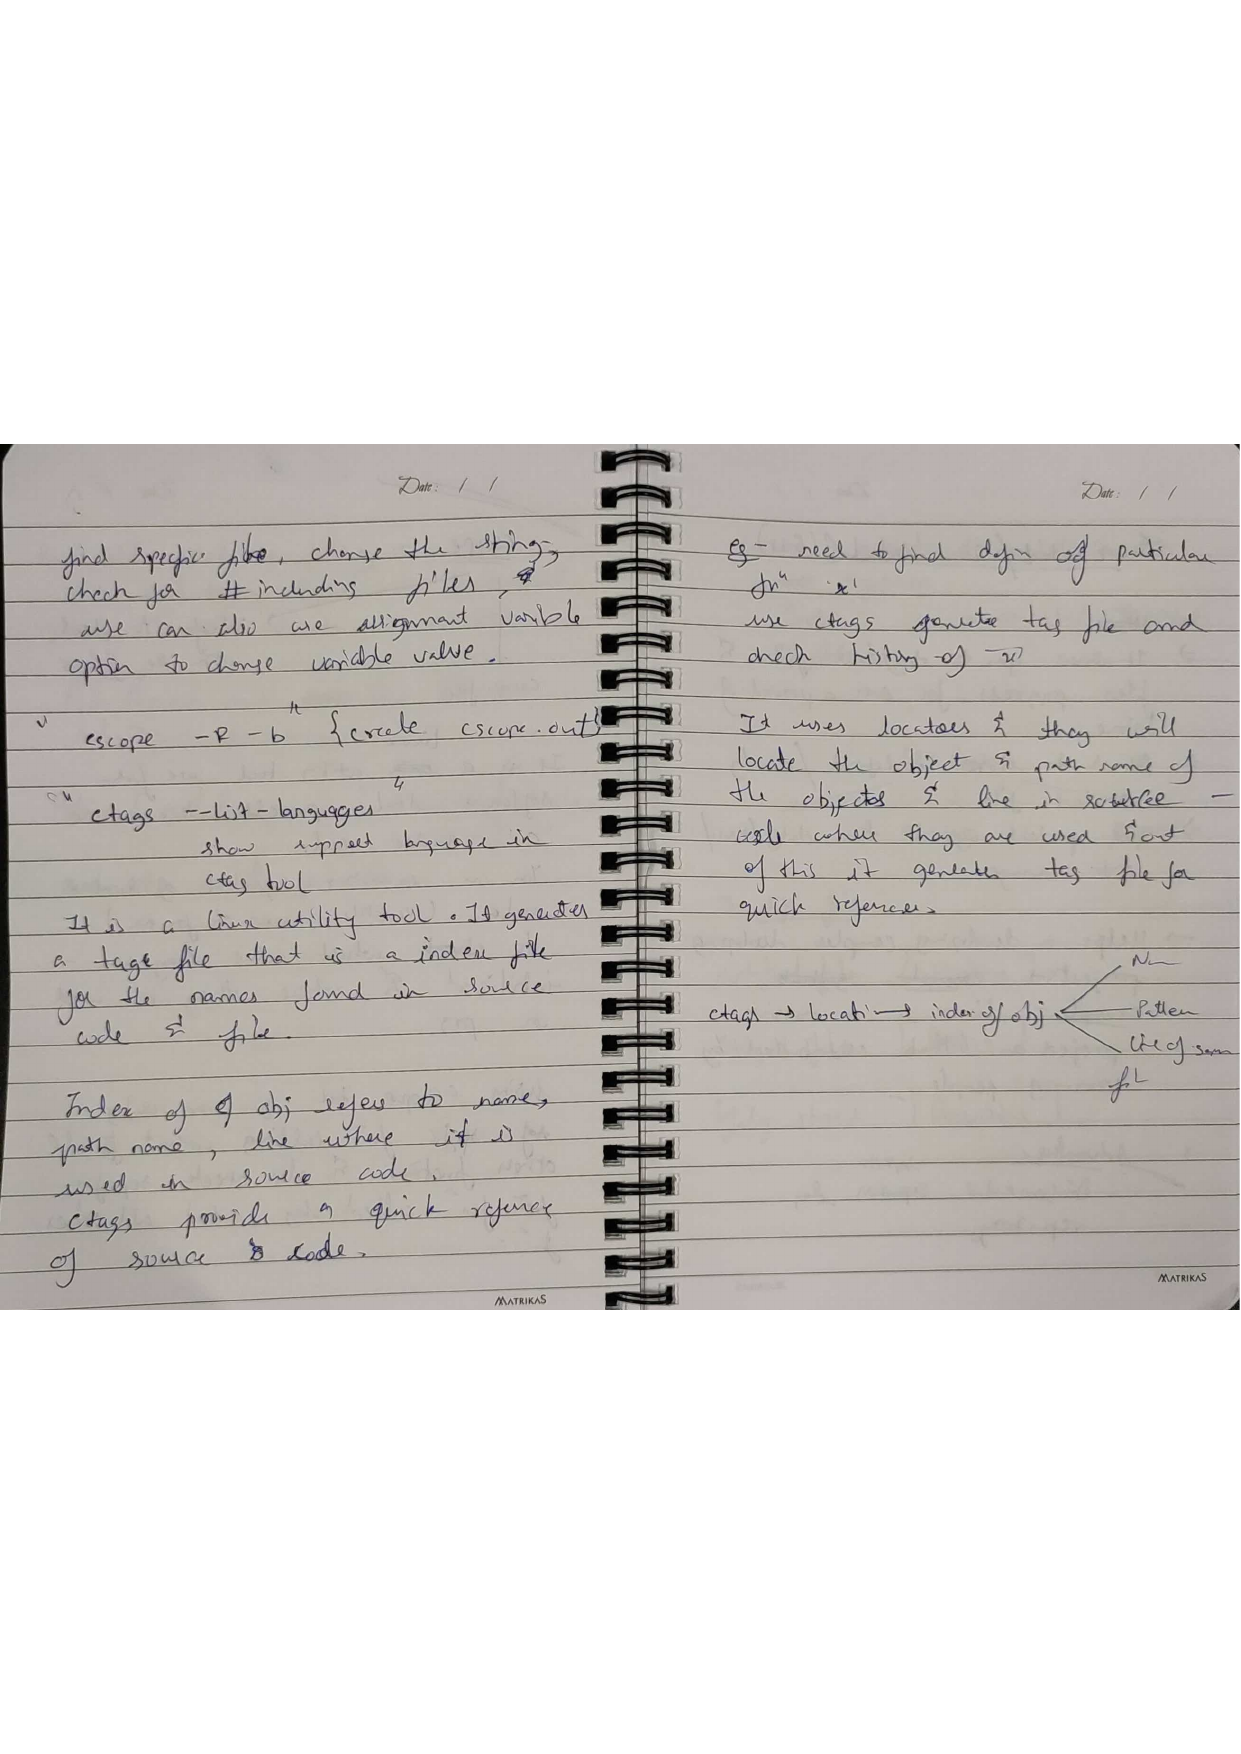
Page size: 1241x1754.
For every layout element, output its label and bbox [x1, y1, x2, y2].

picture [0, 444, 1240, 1310]
